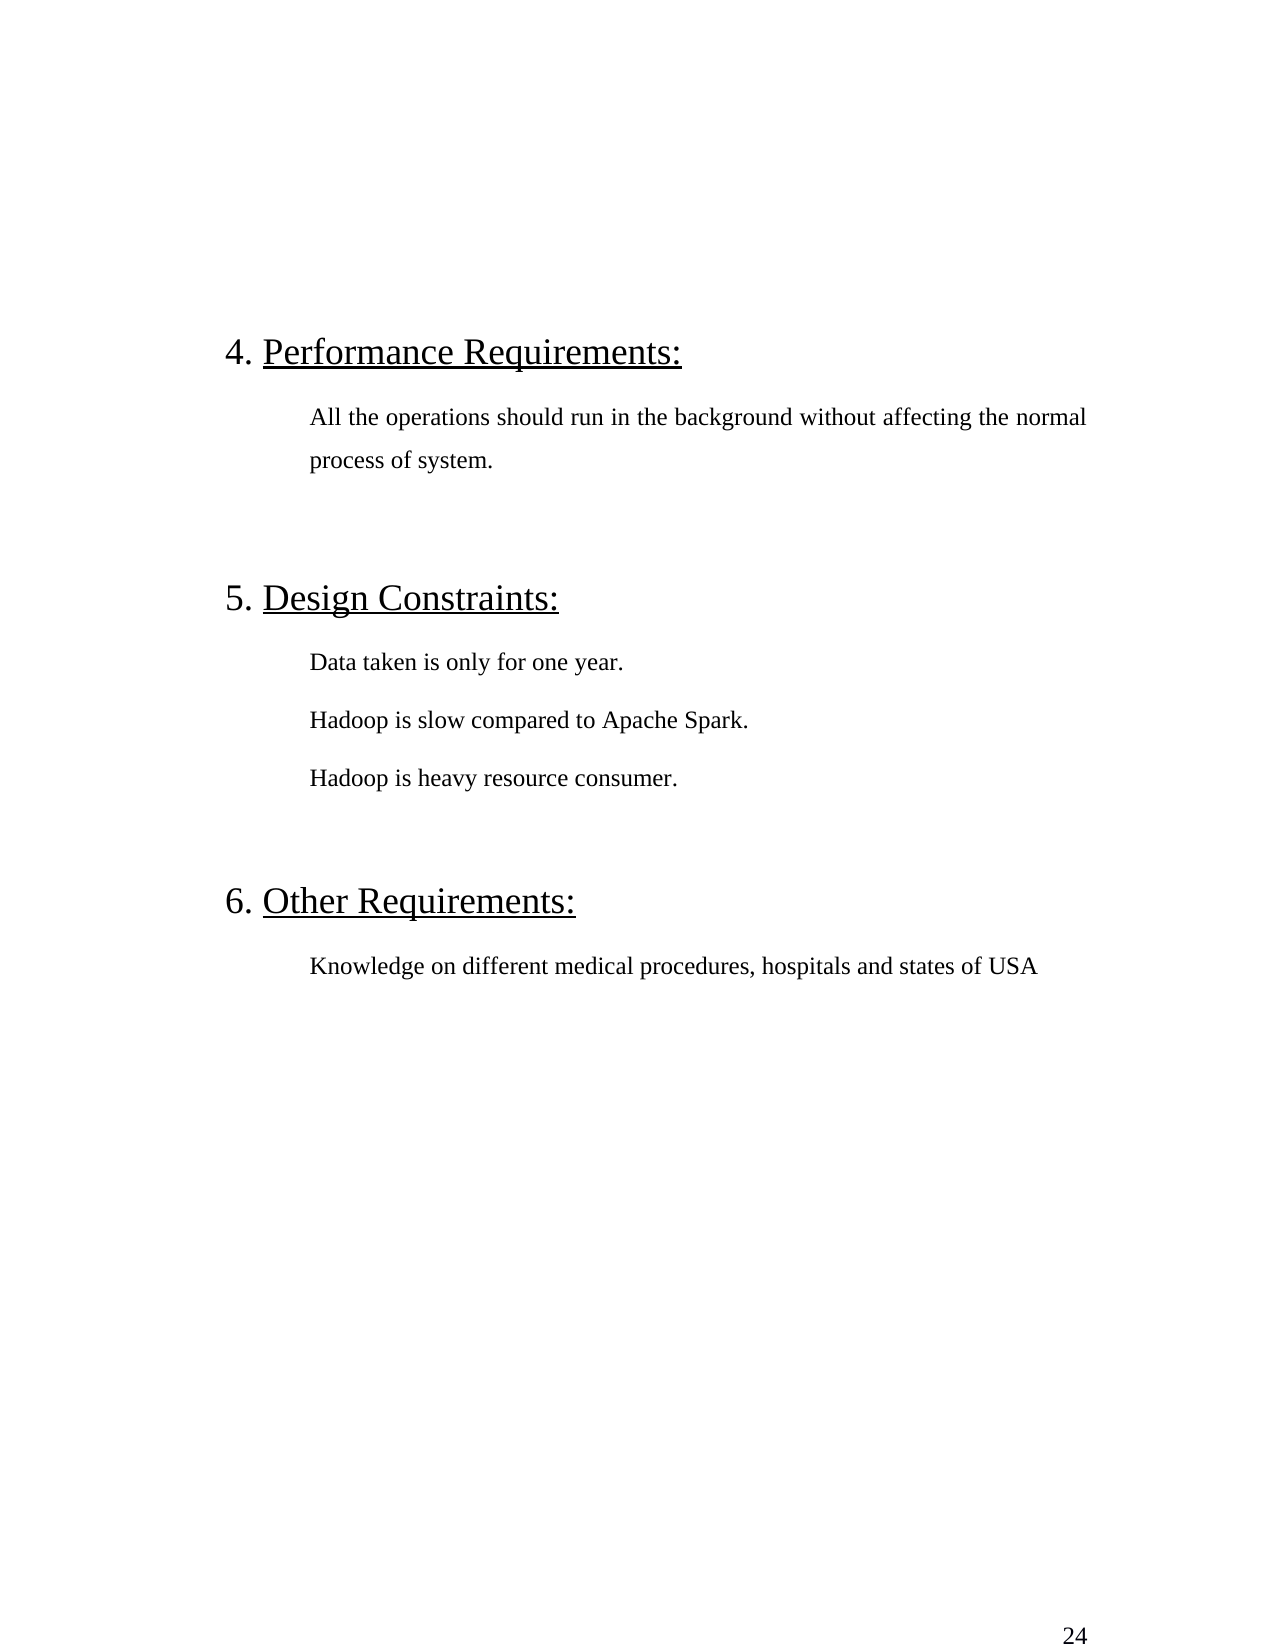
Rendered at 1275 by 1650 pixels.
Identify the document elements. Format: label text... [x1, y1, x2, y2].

list Design Constraints: [225, 575, 1087, 618]
text Knowledge on different medical procedures, hospitals and states of USA [309, 951, 1087, 980]
text Hadoop is heavy resource consumer. [309, 763, 1087, 792]
text All the operations should run in the background without affecting the normal process of system. [309, 402, 1087, 473]
text Hadoop is slow compared to Apache Spark. [309, 705, 1087, 734]
text Data taken is only for one year. [309, 647, 1087, 676]
list Performance Requirements: [225, 329, 1087, 372]
list Other Requirements: [225, 879, 1087, 922]
